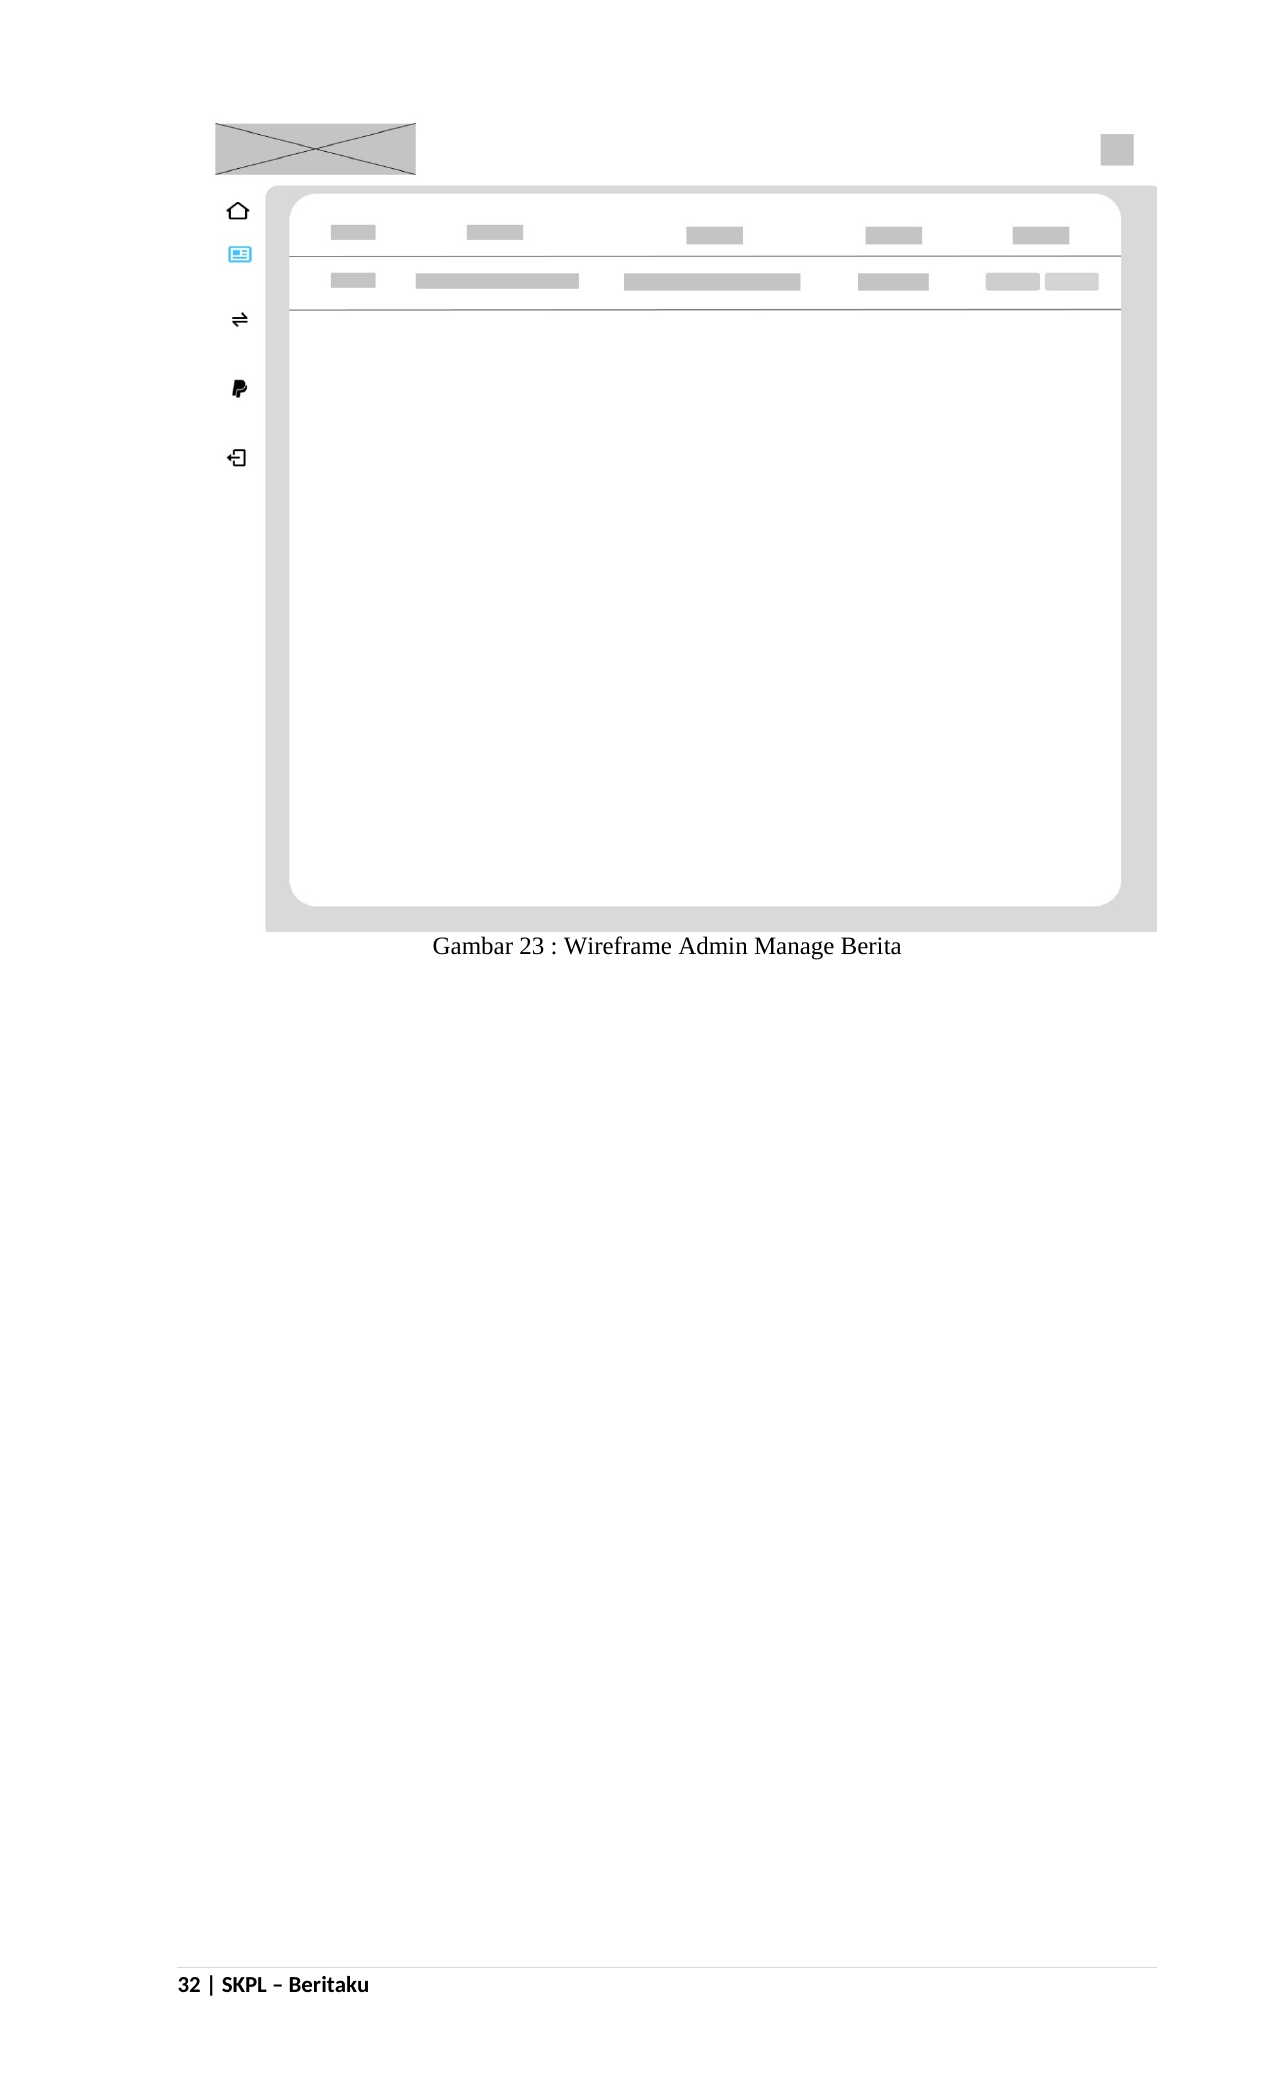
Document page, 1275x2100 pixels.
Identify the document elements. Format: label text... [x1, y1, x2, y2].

picture [212, 118, 1157, 932]
